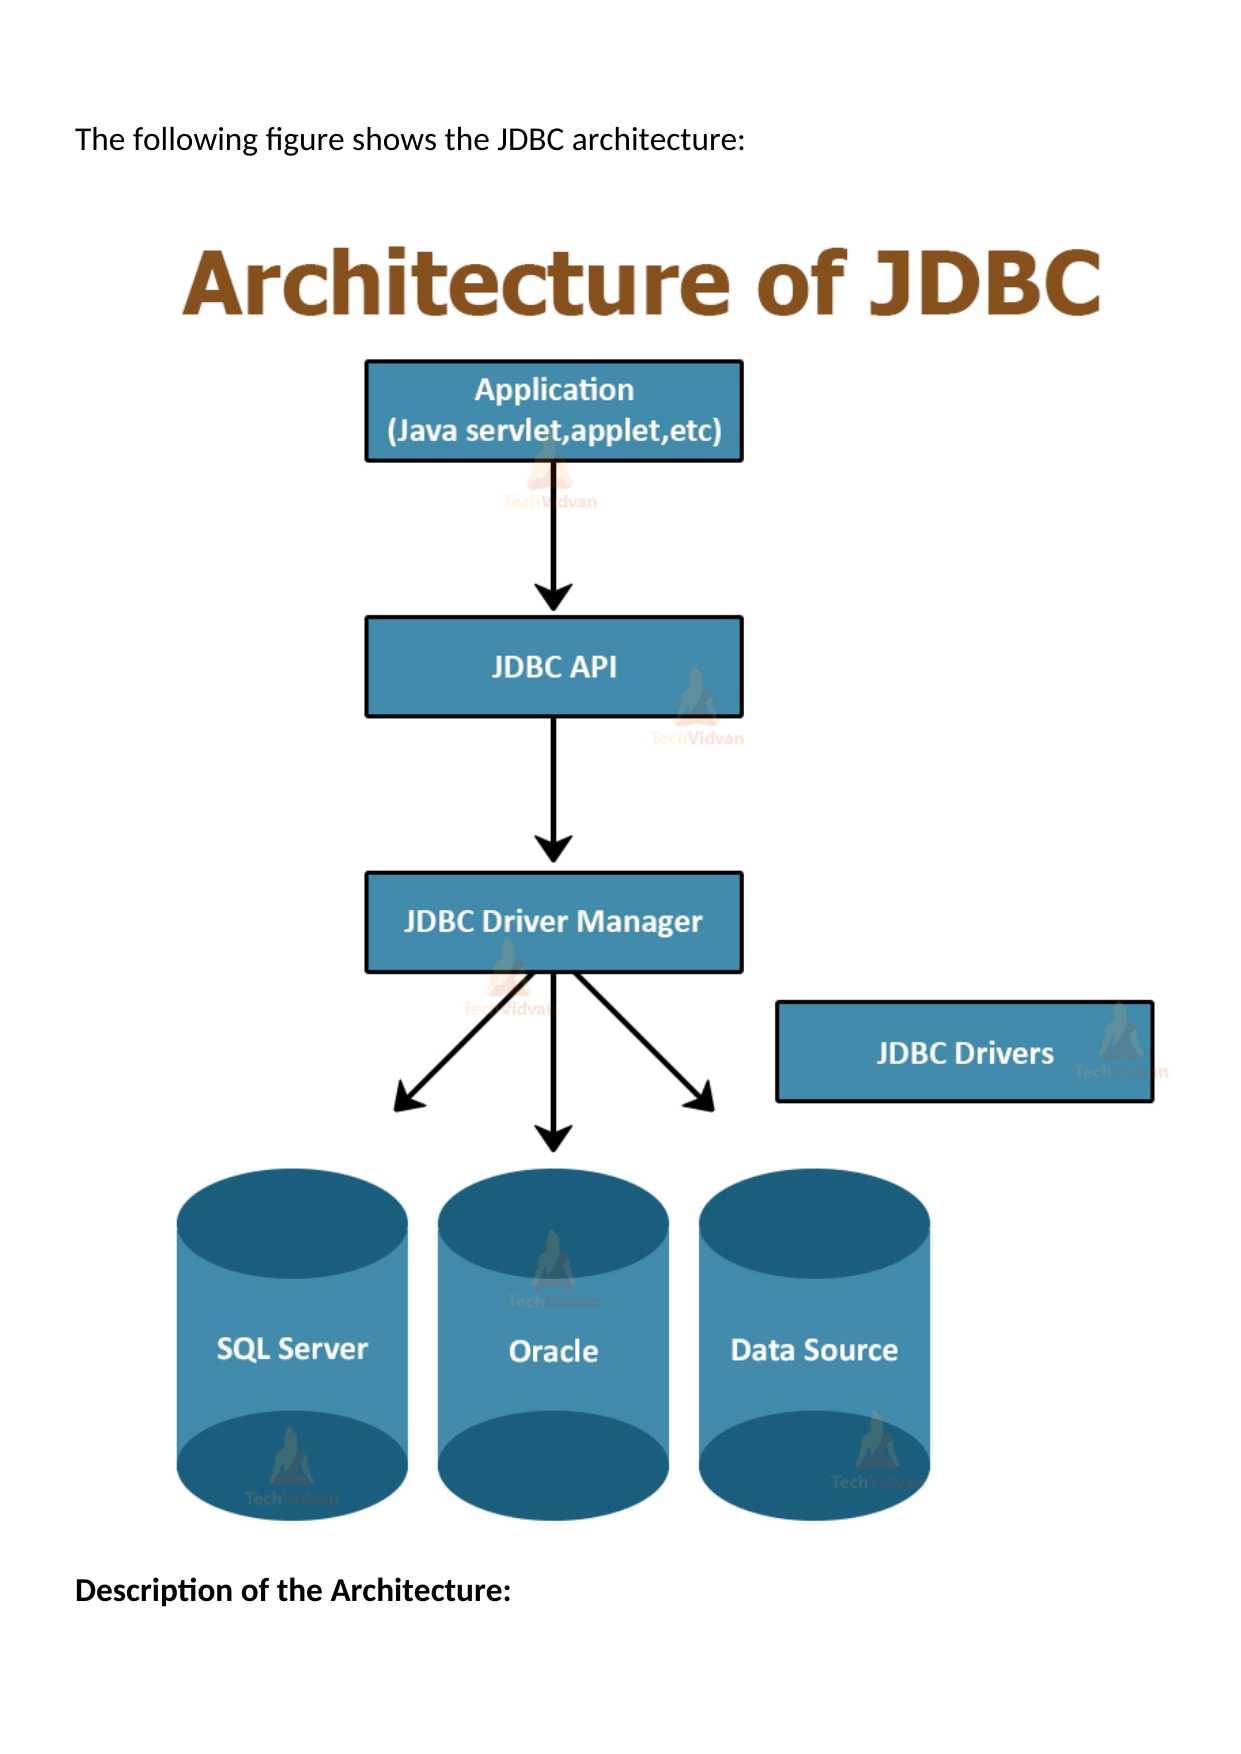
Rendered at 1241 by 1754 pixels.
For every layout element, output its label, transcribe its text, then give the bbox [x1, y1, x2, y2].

text The following figure shows the JDBC architecture: [75, 118, 1165, 158]
text Description of the Architecture: [75, 1570, 1165, 1610]
picture [75, 199, 1205, 1570]
